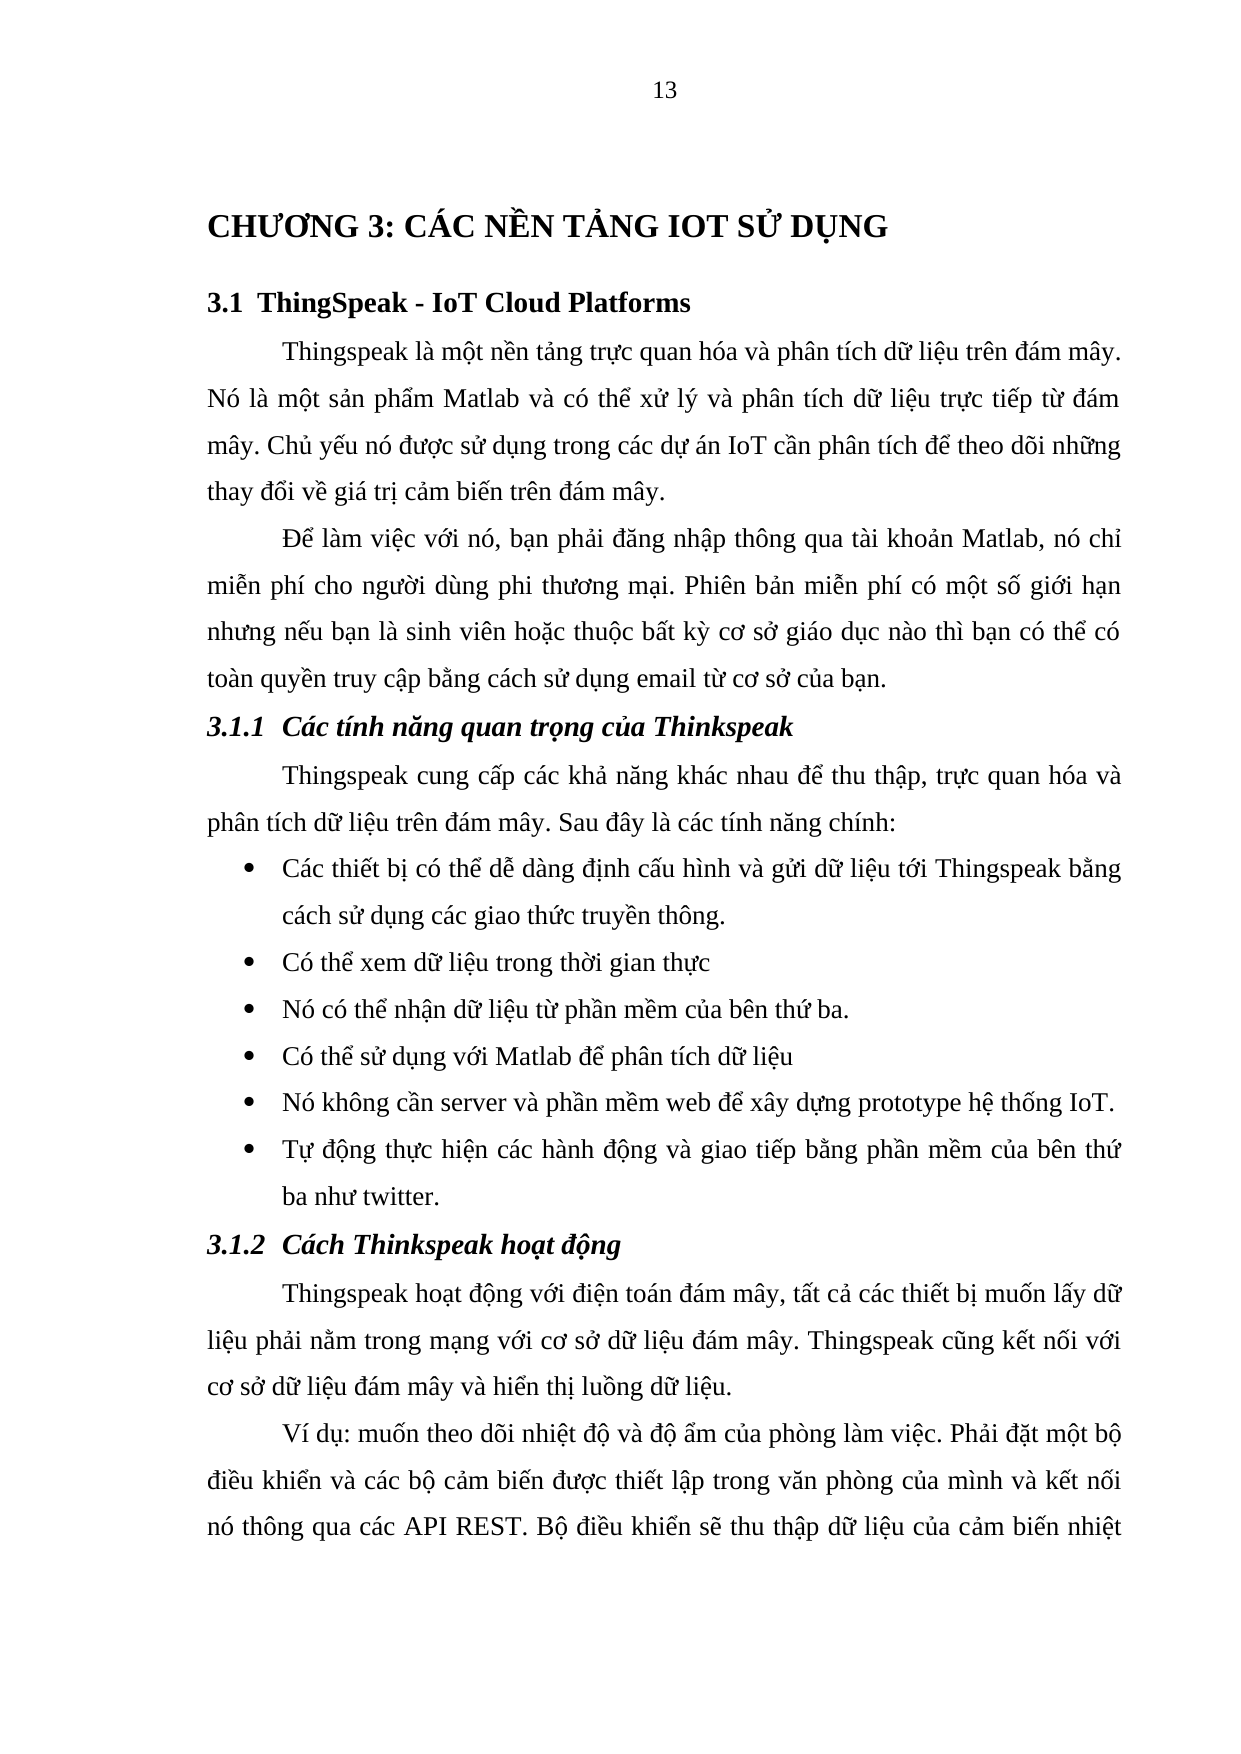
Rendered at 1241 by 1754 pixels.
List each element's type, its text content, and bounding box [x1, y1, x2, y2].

text Thingspeak là một nền tảng trực quan hóa và phân tích dữ liệu trên đám mây. Nó là một sản phẩm Matlab và có thể xử lý và phân tích dữ liệu trực tiếp từ đám mây. Chủ yếu nó được sử dụng trong các dự án IoT cần phân tích để theo dõi những thay đổi về giá trị cảm biến trên đám mây. [207, 335, 1122, 507]
text CHƯƠNG 3: CÁC NỀN TẢNG IOT SỬ DỤNG [207, 207, 1122, 245]
list Có thể xem dữ liệu trong thời gian thực [244, 946, 1122, 977]
list Có thể sử dụng với Matlab để phân tích dữ liệu [244, 1039, 1122, 1071]
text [207, 1417, 1122, 1542]
text Để làm việc với nó, bạn phải đăng nhập thông qua tài khoản Matlab, nó chỉ miễn phí cho người dùng phi thương mại. Phiên bản miễn phí có một số giới hạn nhưng nếu bạn là sinh viên hoặc thuộc bất kỳ cơ sở giáo dục nào thì bạn có thể có toàn quyền truy cập bằng cách sử dụng email từ cơ sở của bạn. [207, 522, 1122, 693]
list Các tính năng quan trọng của Thinkspeak [207, 709, 1122, 742]
text Thingspeak hoạt động với điện toán đám mây, tất cả các thiết bị muốn lấy dữ liệu phải nằm trong mạng với cơ sở dữ liệu đám mây. Thingspeak cũng kết nối với cơ sở dữ liệu đám mây và hiển thị luồng dữ liệu. [207, 1277, 1122, 1402]
list Nó không cần server và phần mềm web để xây dựng prototype hệ thống IoT. [244, 1086, 1122, 1118]
list Cách Thinkspeak hoạt động [207, 1227, 1122, 1260]
list Các thiết bị có thể dễ dàng định cấu hình và gửi dữ liệu tới Thingspeak bằng cách sử dụng các giao thức truyền thông. [244, 852, 1122, 930]
list ThingSpeak - IoT Cloud Platforms [207, 285, 1122, 319]
list Tự động thực hiện các hành động và giao tiếp bằng phần mềm của bên thứ ba như twitter. [244, 1133, 1122, 1211]
list Nó có thể nhận dữ liệu từ phần mềm của bên thứ ba. [244, 993, 1122, 1024]
text Thingspeak cung cấp các khả năng khác nhau để thu thập, trực quan hóa và phân tích dữ liệu trên đám mây. Sau đây là các tính năng chính: [207, 759, 1122, 837]
